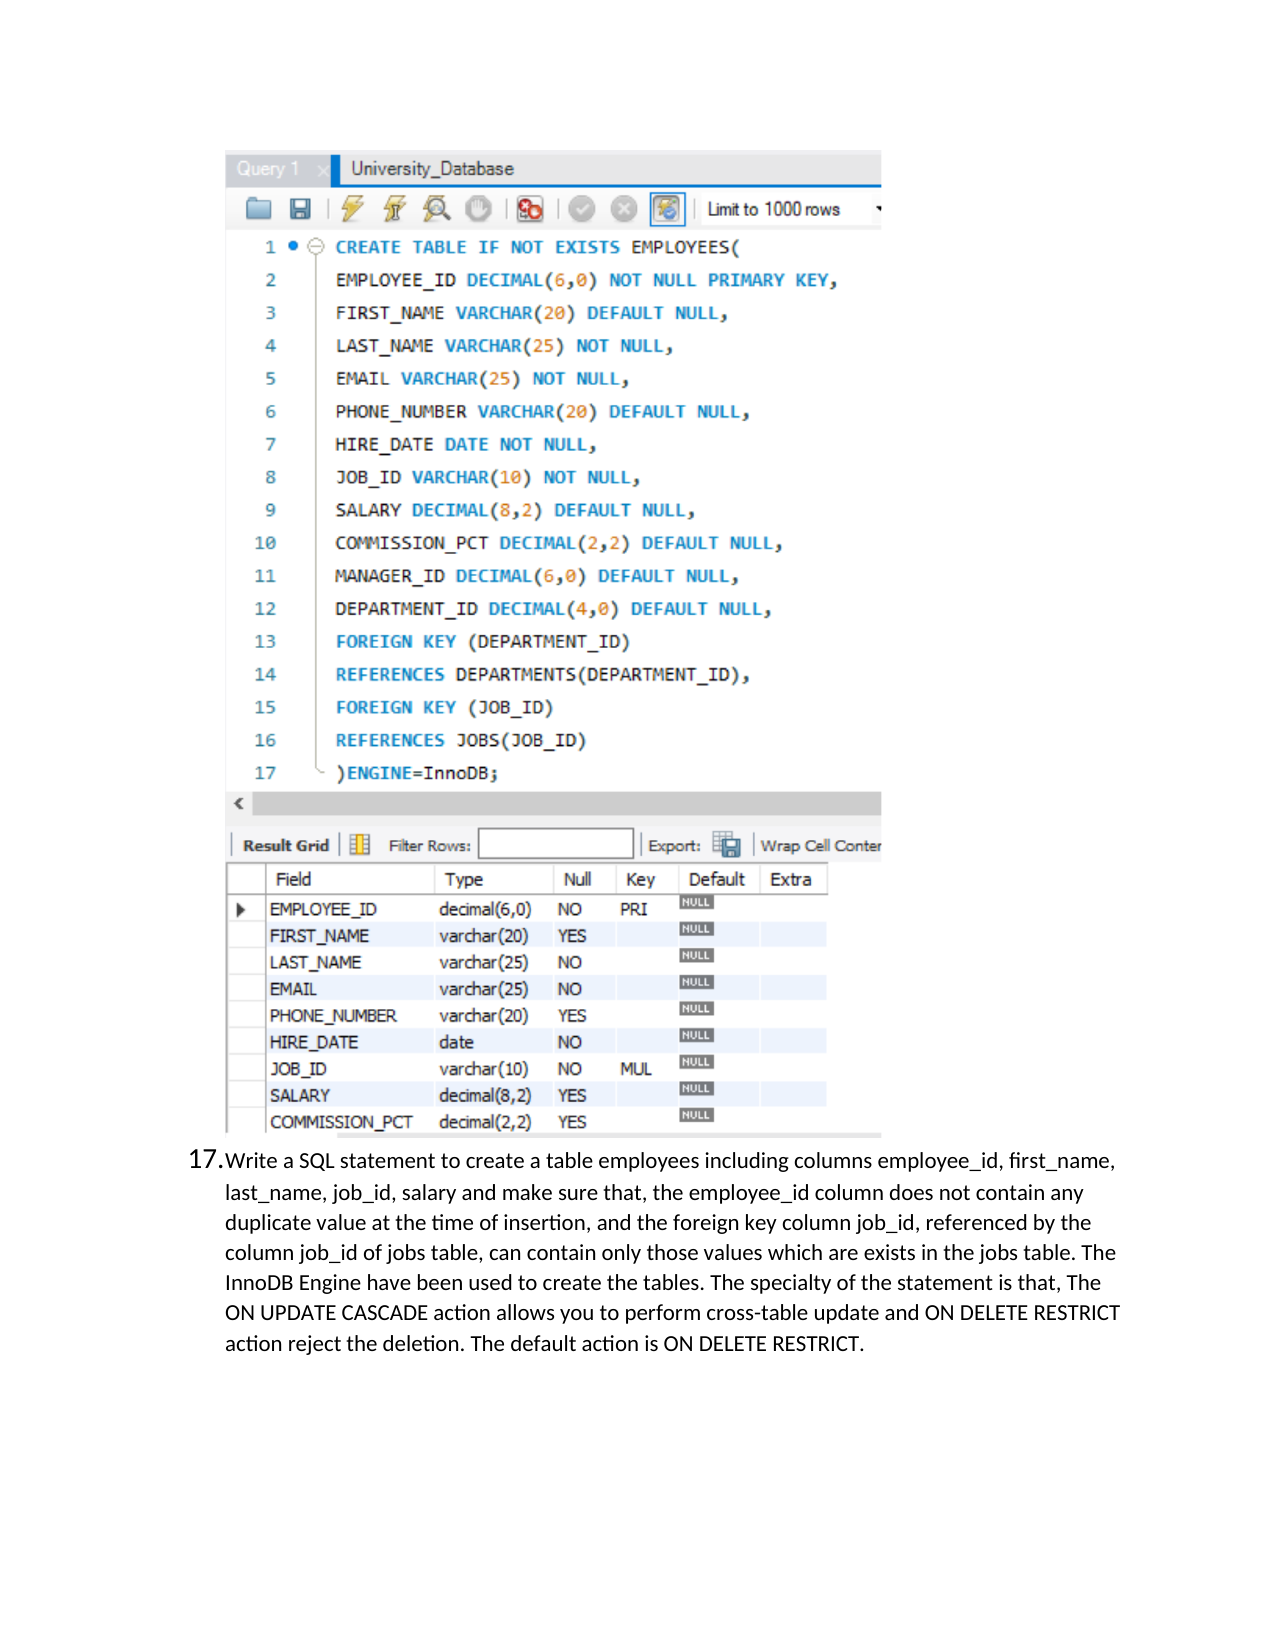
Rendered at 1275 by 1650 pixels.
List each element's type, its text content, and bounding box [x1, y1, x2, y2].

list Write a SQL statement to create a table employees including columns employee_id, first_name, last_name, job_id, salary and make sure that, the employee_id column does not contain any duplicate value at the time of insertion, and the foreign key column job_id, referenced by the column job_id of jobs table, can contain only those values which are exists in the jobs table. The InnoDB Engine have been used to create the tables. The specialty of the statement is that, The ON UPDATE CASCADE action allows you to perform cross-table update and ON DELETE RESTRICT action reject the deletion. The default action is ON DELETE RESTRICT. [187, 1140, 1125, 1357]
picture [225, 150, 882, 1138]
